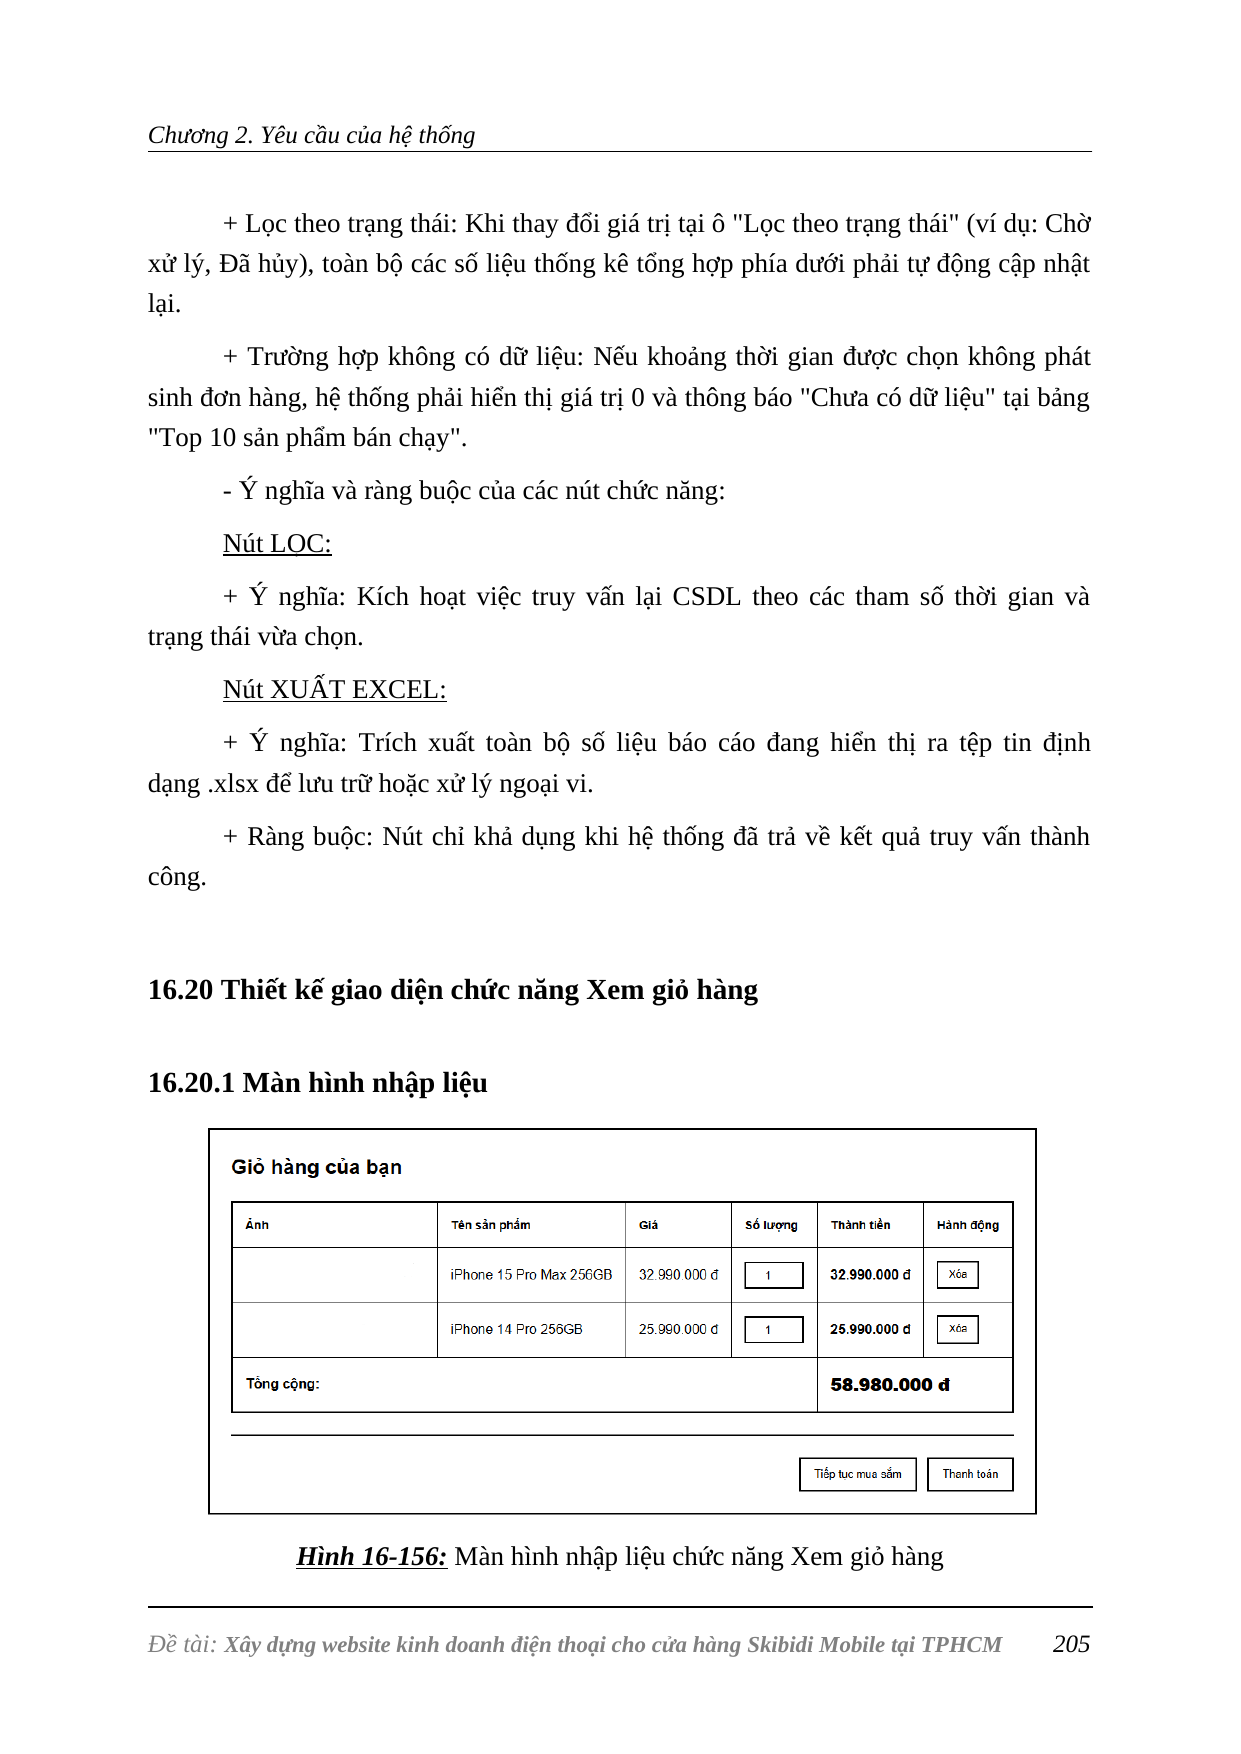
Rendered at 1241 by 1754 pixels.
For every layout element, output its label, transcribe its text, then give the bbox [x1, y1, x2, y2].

text - Ý nghĩa và ràng buộc của các nút chức năng: [148, 474, 1092, 505]
subtitle Màn hình nhập liệu [148, 1059, 1092, 1101]
picture [200, 1125, 1040, 1520]
text Nút XUẤT EXCEL: [148, 673, 1092, 704]
text + Ý nghĩa: Kích hoạt việc truy vấn lại CSDL theo các tham số thời gian và trạng thái vừa chọn. [148, 580, 1092, 652]
text + Ràng buộc: Nút chỉ khả dụng khi hệ thống đã trả về kết quả truy vấn thành công. [148, 820, 1092, 891]
text + Lọc theo trạng thái: Khi thay đổi giá trị tại ô "Lọc theo trạng thái" (ví dụ: Chờ xử lý, Đã hủy), toàn bộ các số liệu thống kê tổng hợp phía dưới phải tự động cập nhật lại. [148, 207, 1092, 319]
text + Trường hợp không có dữ liệu: Nếu khoảng thời gian được chọn không phát sinh đơn hàng, hệ thống phải hiển thị giá trị 0 và thông báo "Chưa có dữ liệu" tại bảng "Top 10 sản phẩm bán chạy". [148, 341, 1092, 452]
text + Ý nghĩa: Trích xuất toàn bộ số liệu báo cáo đang hiển thị ra tệp tin định dạng .xlsx để lưu trữ hoặc xử lý ngoại vi. [148, 726, 1092, 798]
text Nút LỌC: [148, 527, 1092, 558]
subtitle Thiết kế giao diện chức năng Xem giỏ hàng [148, 963, 1092, 1009]
